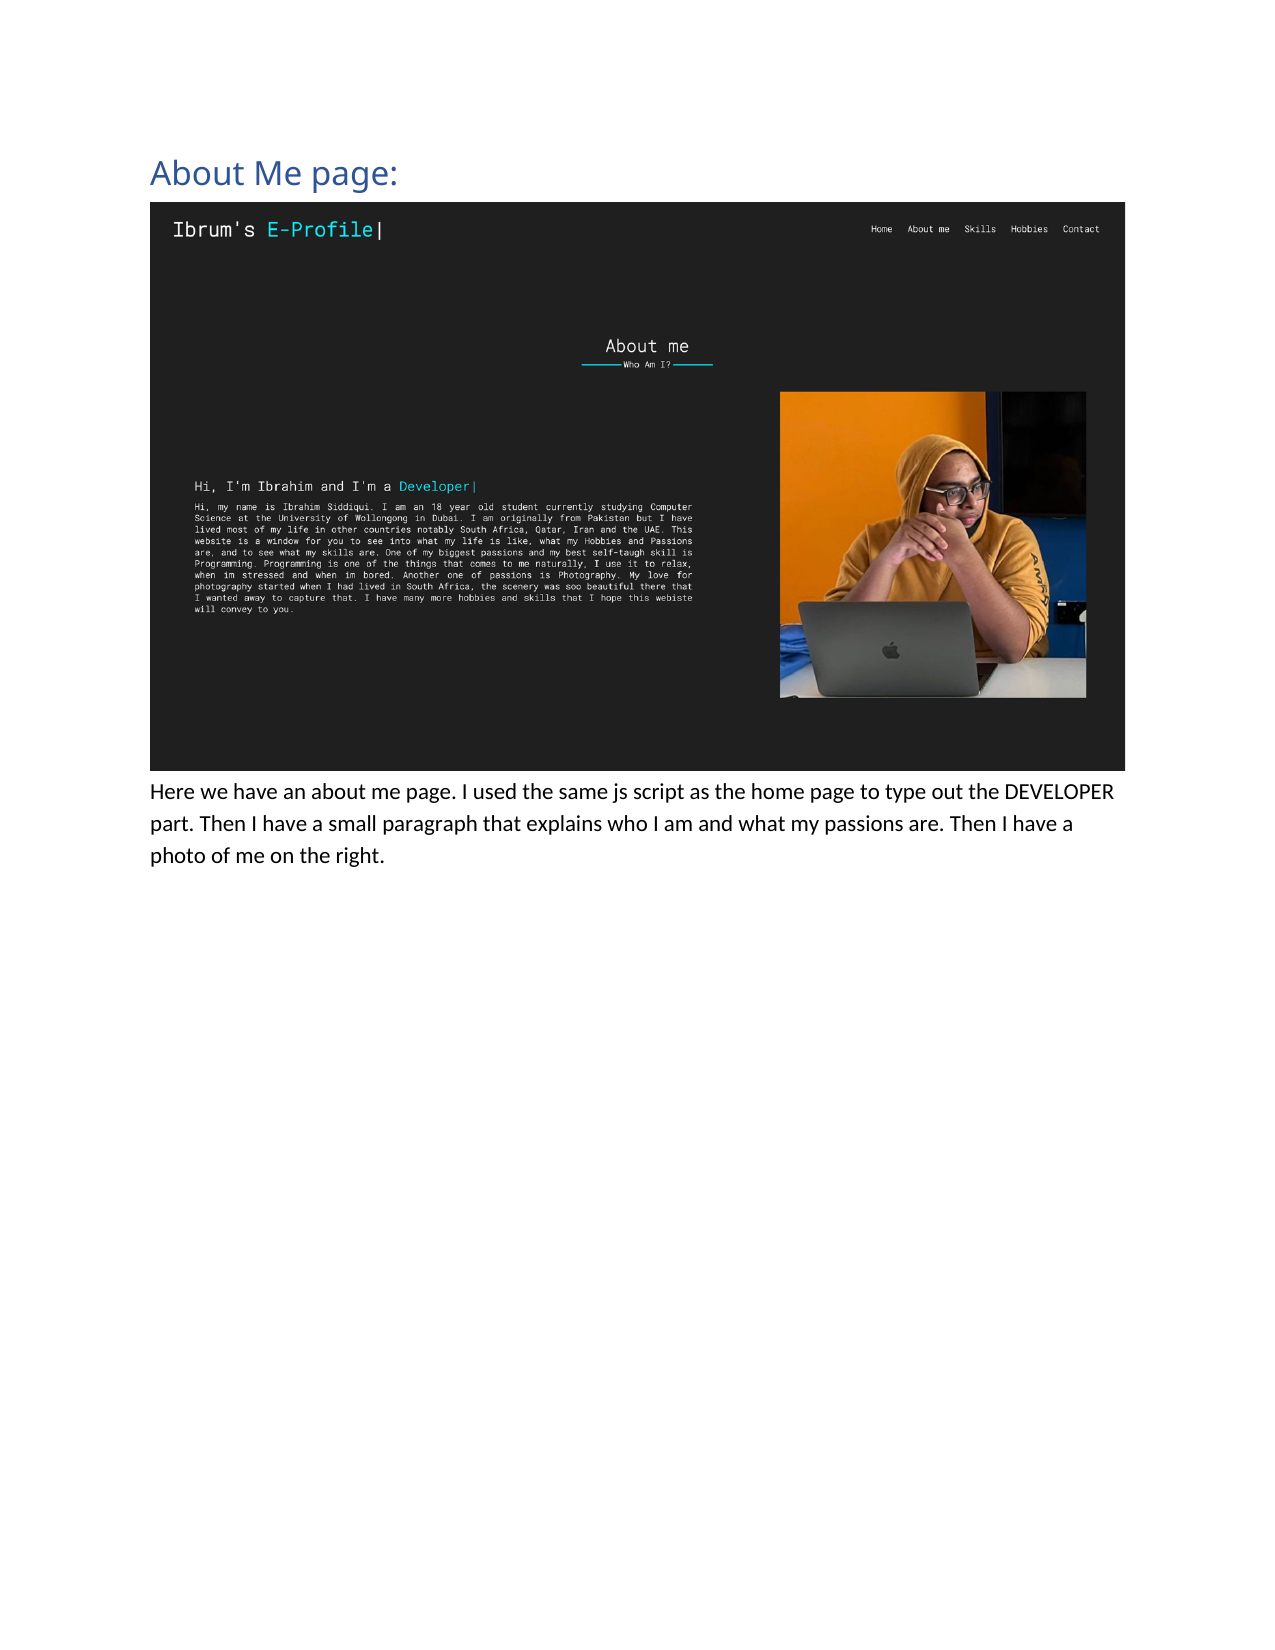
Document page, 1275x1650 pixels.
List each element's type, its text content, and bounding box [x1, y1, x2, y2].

text Here we have an about me page. I used the same js script as the home page to type out the DEVELOPER part. Then I have a small paragraph that explains who I am and what my passions are. Then I have a photo of me on the right. [150, 777, 1125, 869]
picture [150, 202, 1125, 771]
subtitle About Me page: [150, 150, 1125, 202]
